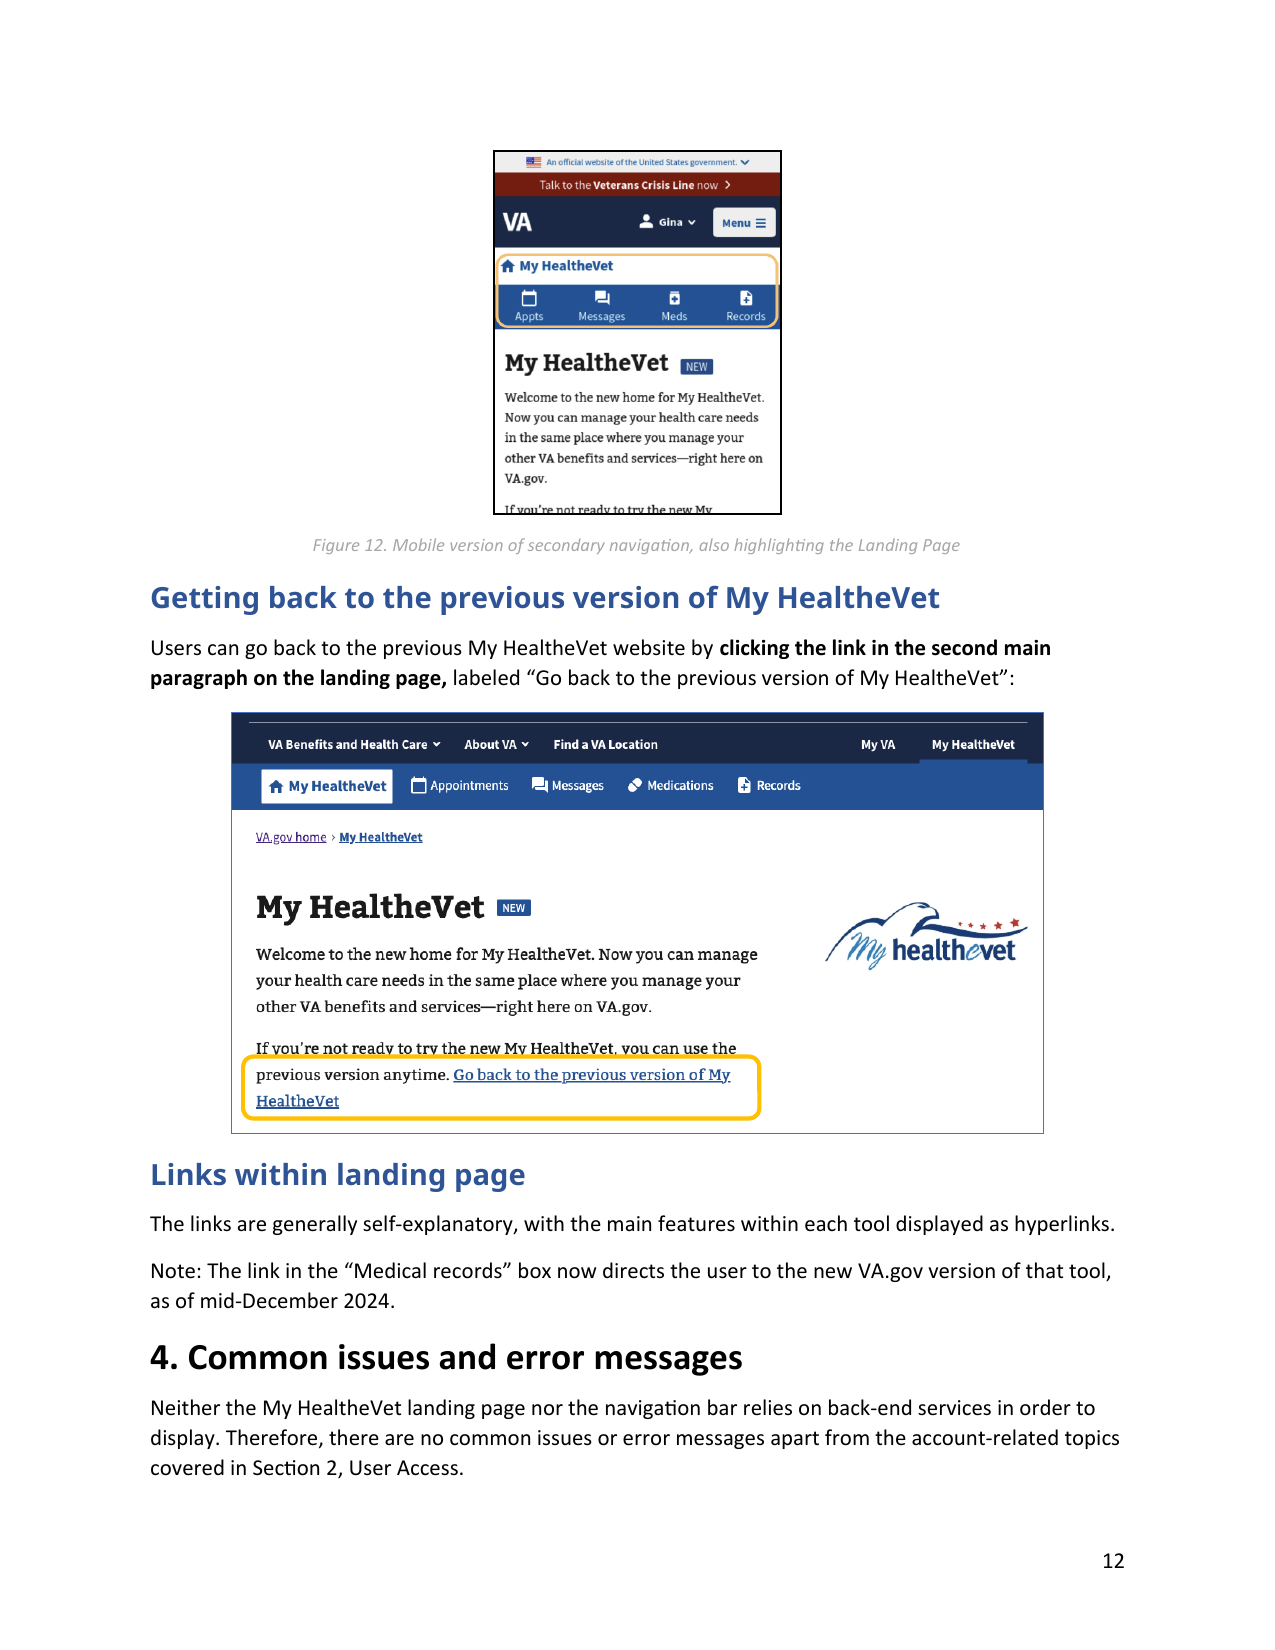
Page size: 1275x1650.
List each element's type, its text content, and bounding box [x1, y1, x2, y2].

subtitle Getting back to the previous version of My HealtheVet [150, 578, 1125, 617]
text Neither the My HealtheVet landing page nor the navigation bar relies on back-end services in order to display. Therefore, there are no common issues or error messages apart from the account-related topics covered in Section 2, User Access. [150, 1393, 1125, 1482]
text Note: The link in the “Medical records” box now directs the user to the new VA.gov version of that tool, as of mid-December 2024. [150, 1256, 1125, 1314]
picture [232, 713, 1043, 1133]
text The links are generally self-explanatory, with the main features within each tool displayed as hyperlinks. [150, 1209, 1125, 1237]
text Users can go back to the previous My HealtheVet website by clicking the link in the second main paragraph on the landing page, labeled “Go back to the previous version of My HealtheVet”: [150, 633, 1125, 691]
subtitle 4. Common issues and error messages [150, 1333, 1125, 1379]
text Figure 12. Mobile version of secondary navigation, also highlighting the Landing Page [150, 534, 1125, 557]
subtitle Links within landing page [150, 1154, 1125, 1194]
picture [495, 152, 780, 513]
